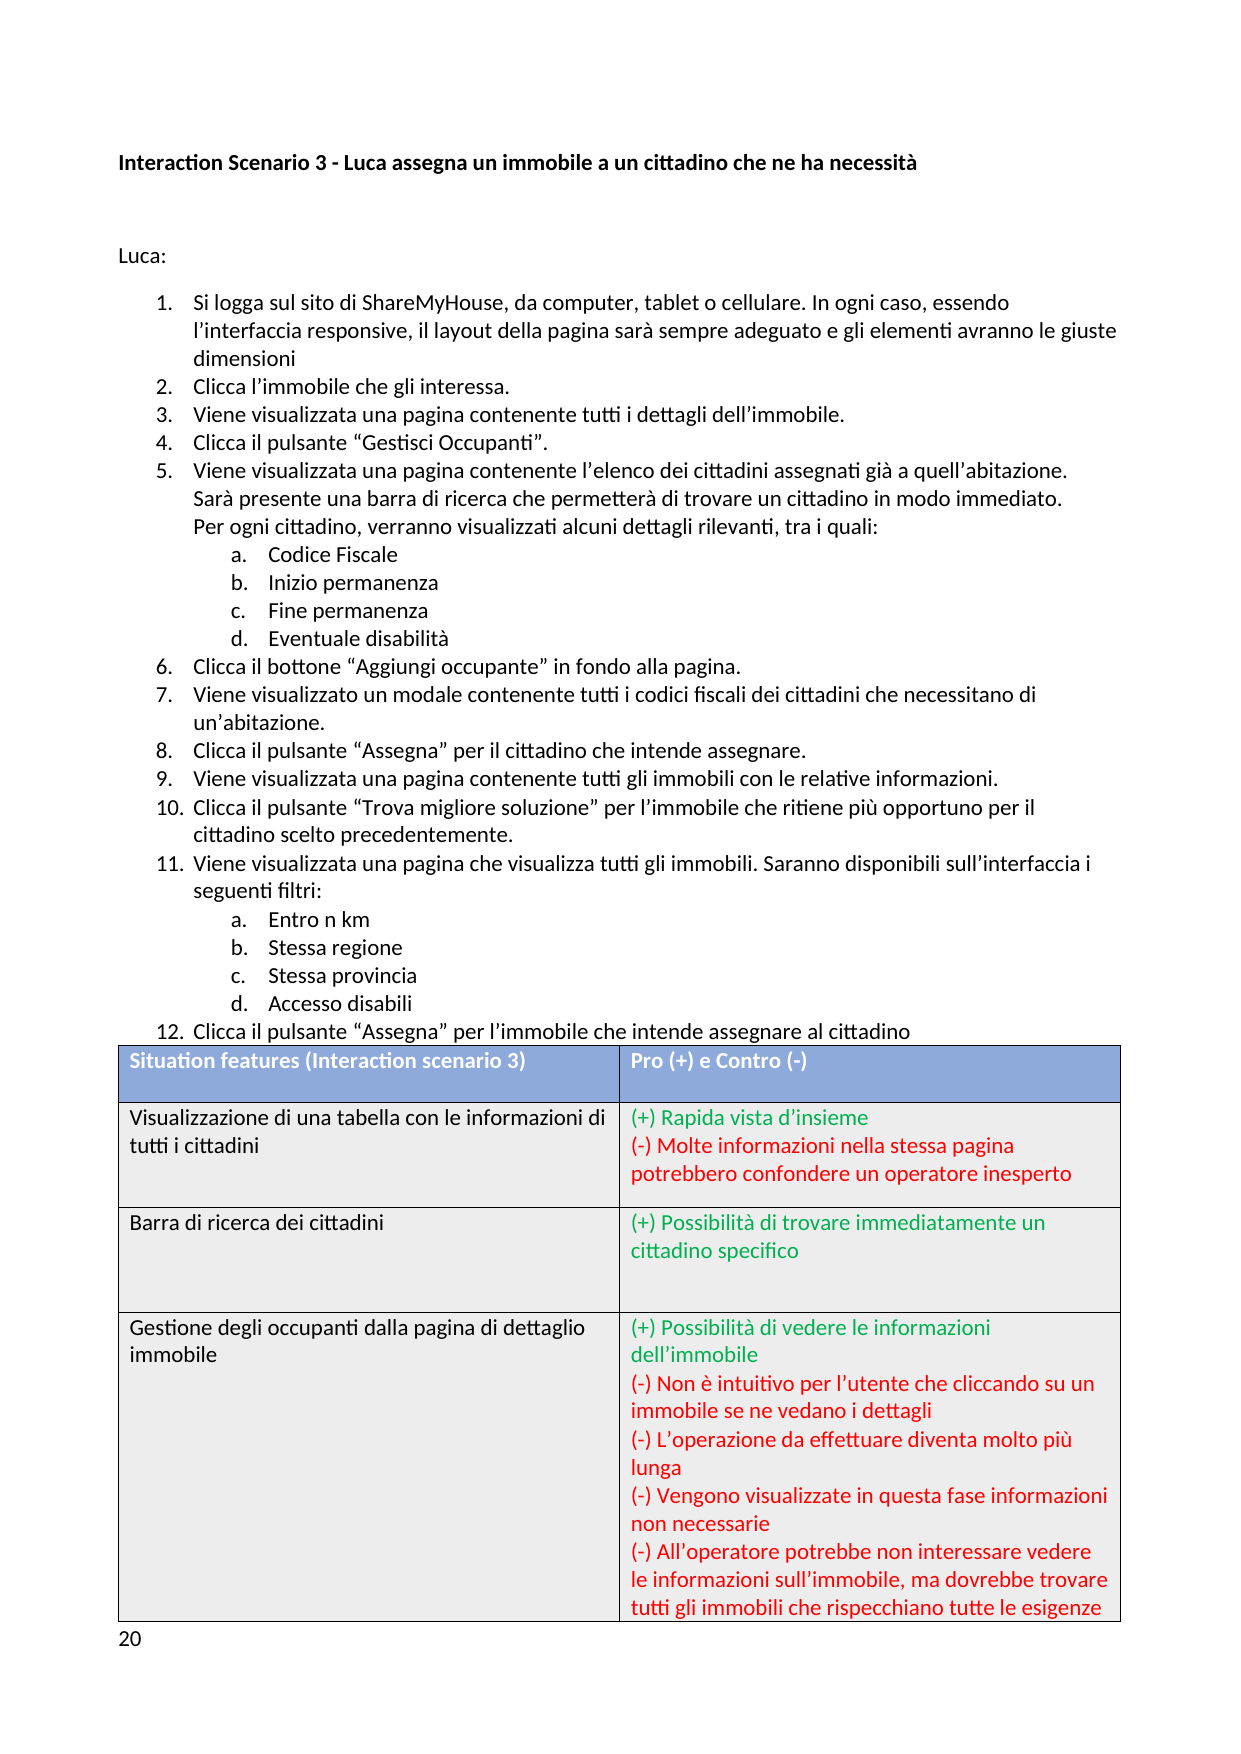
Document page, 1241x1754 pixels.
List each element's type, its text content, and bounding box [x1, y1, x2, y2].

list Accesso disabili [231, 989, 1122, 1017]
table_cell Visualizzazione di una tabella con le informazioni di tutti i cittadini [119, 1103, 619, 1207]
list Viene visualizzata una pagina contenente tutti gli immobili con le relative informazioni. [156, 764, 1122, 793]
list Entro n km [231, 905, 1122, 933]
table_header Pro (+) e Contro (-) [620, 1046, 1120, 1102]
list Clicca il pulsante “Assegna” per il cittadino che intende assegnare. [156, 737, 1122, 764]
list Viene visualizzata una pagina contenente tutti i dettagli dell’immobile. [156, 400, 1122, 428]
list Inizio permanenza [231, 568, 1122, 596]
table_cell (+) Possibilità di trovare immediatamente un cittadino specifico [620, 1208, 1120, 1312]
list Clicca il pulsante “Trova migliore soluzione” per l’immobile che ritiene più opportuno per il cittadino scelto precedentemente. [156, 793, 1122, 849]
table_cell (+) Rapida vista d’insieme (-) Molte informazioni nella stessa pagina potrebbero confondere un operatore inesperto [620, 1103, 1120, 1207]
list Si logga sul sito di ShareMyHouse, da computer, tablet o cellulare. In ogni caso, essendo l’interfaccia responsive, il layout della pagina sarà sempre adeguato e gli elementi avranno le giuste dimensioni [156, 288, 1122, 372]
table_header Situation features (Interaction scenario 3) [119, 1046, 619, 1102]
list Viene visualizzata una pagina che visualizza tutti gli immobili. Saranno disponibili sull’interfaccia i seguenti filtri: [156, 849, 1122, 905]
text Interaction Scenario 3 - Luca assegna un immobile a un cittadino che ne ha necessità [118, 148, 1122, 176]
list Stessa provincia [231, 961, 1122, 989]
list Eventuale disabilità [231, 624, 1122, 652]
list Viene visualizzato un modale contenente tutti i codici fiscali dei cittadini che necessitano di un’abitazione. [156, 681, 1122, 737]
list Codice Fiscale [231, 540, 1122, 568]
table_cell Barra di ricerca dei cittadini [119, 1208, 619, 1312]
list Clicca l’immobile che gli interessa. [156, 372, 1122, 400]
list Fine permanenza [231, 596, 1122, 624]
list Clicca il pulsante “Assegna” per l’immobile che intende assegnare al cittadino [156, 1017, 1122, 1045]
list Viene visualizzata una pagina contenente l’elenco dei cittadini assegnati già a quell’abitazione. Sarà presente una barra di ricerca che permetterà di trovare un cittadino in modo immediato. Per ogni cittadino, verranno visualizzati alcuni dettagli rilevanti, tra i quali: [156, 456, 1122, 540]
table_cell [620, 1313, 1120, 1621]
list Clicca il bottone “Aggiungi occupante” in fondo alla pagina. [156, 652, 1122, 681]
list Stessa regione [231, 933, 1122, 961]
list Clicca il pulsante “Gestisci Occupanti”. [156, 428, 1122, 456]
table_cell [119, 1313, 619, 1621]
text Luca: [118, 241, 1122, 269]
